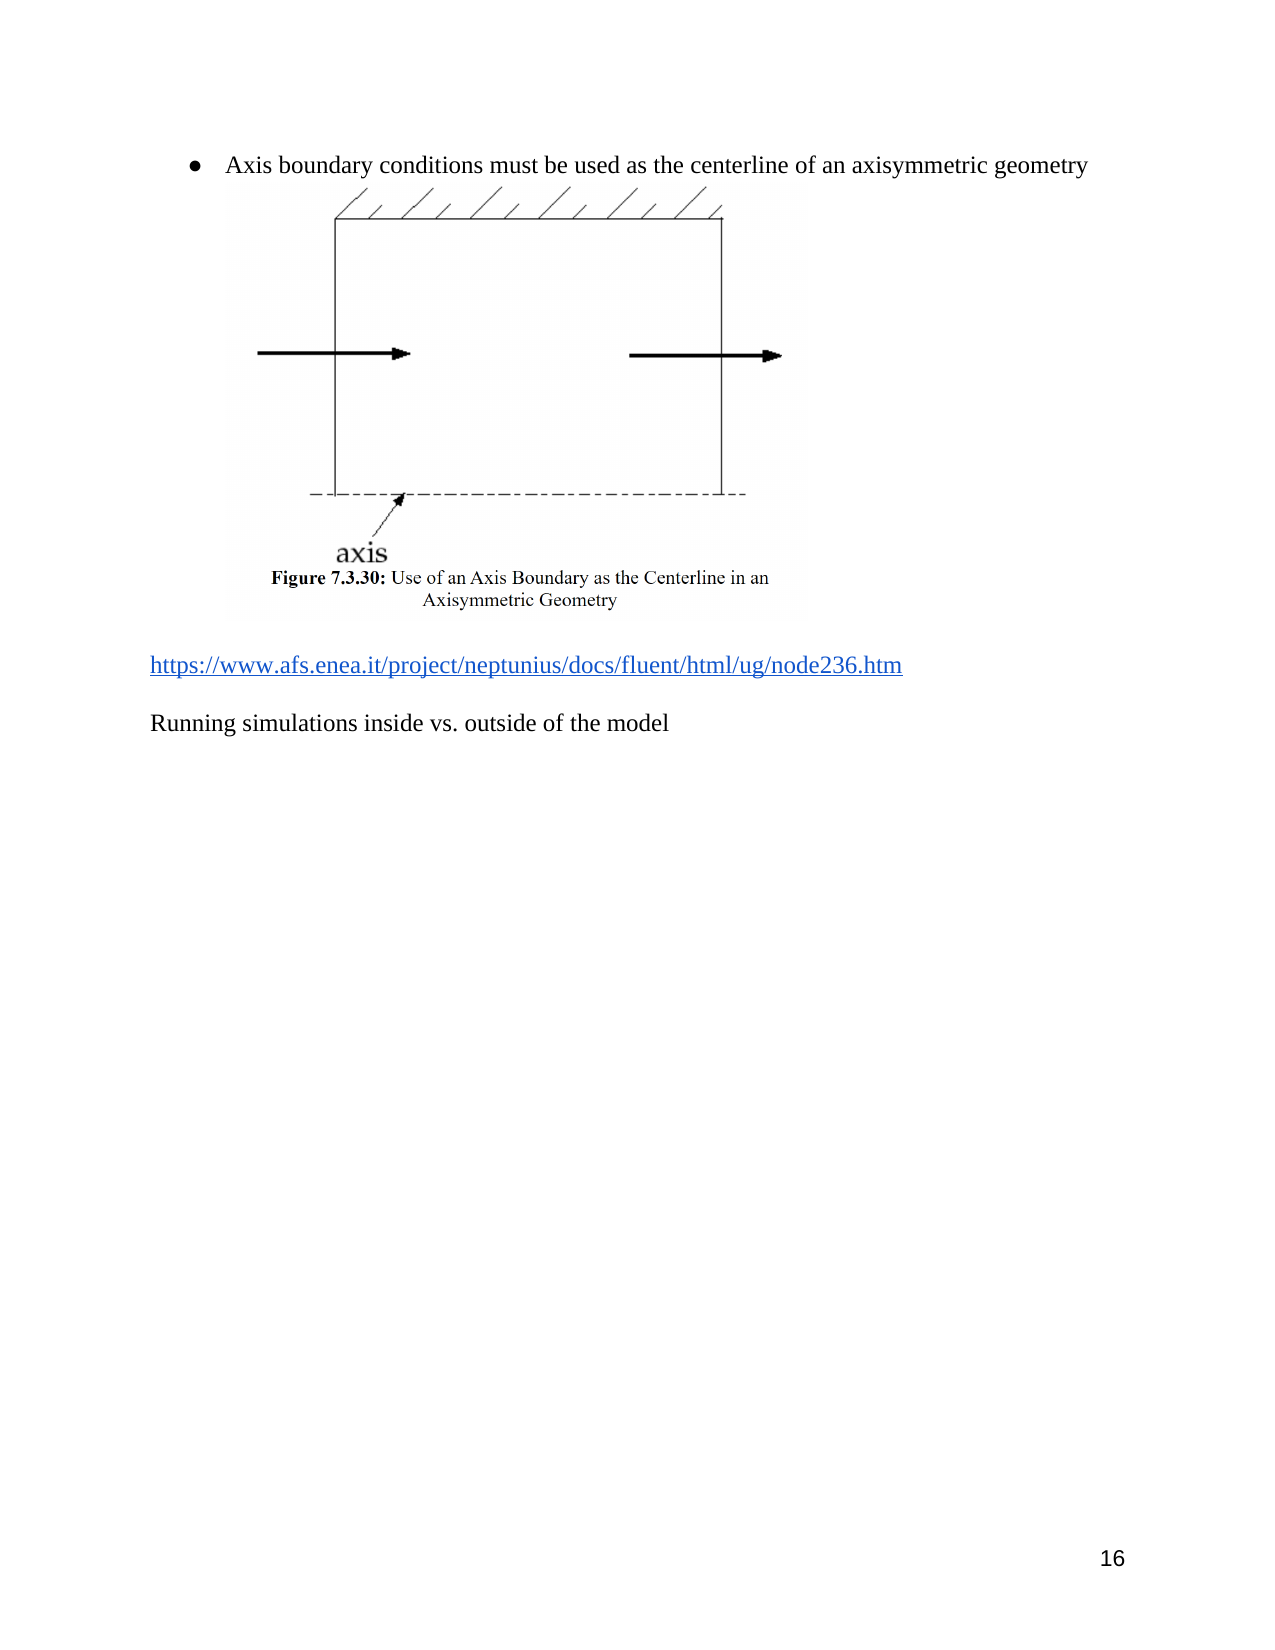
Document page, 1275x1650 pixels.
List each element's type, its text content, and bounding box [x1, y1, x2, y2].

text Running simulations inside vs. outside of the model [150, 708, 1125, 736]
text https://www.afs.enea.it/project/neptunius/docs/fluent/html/ug/node236.htm [150, 650, 1125, 678]
picture [225, 182, 808, 621]
